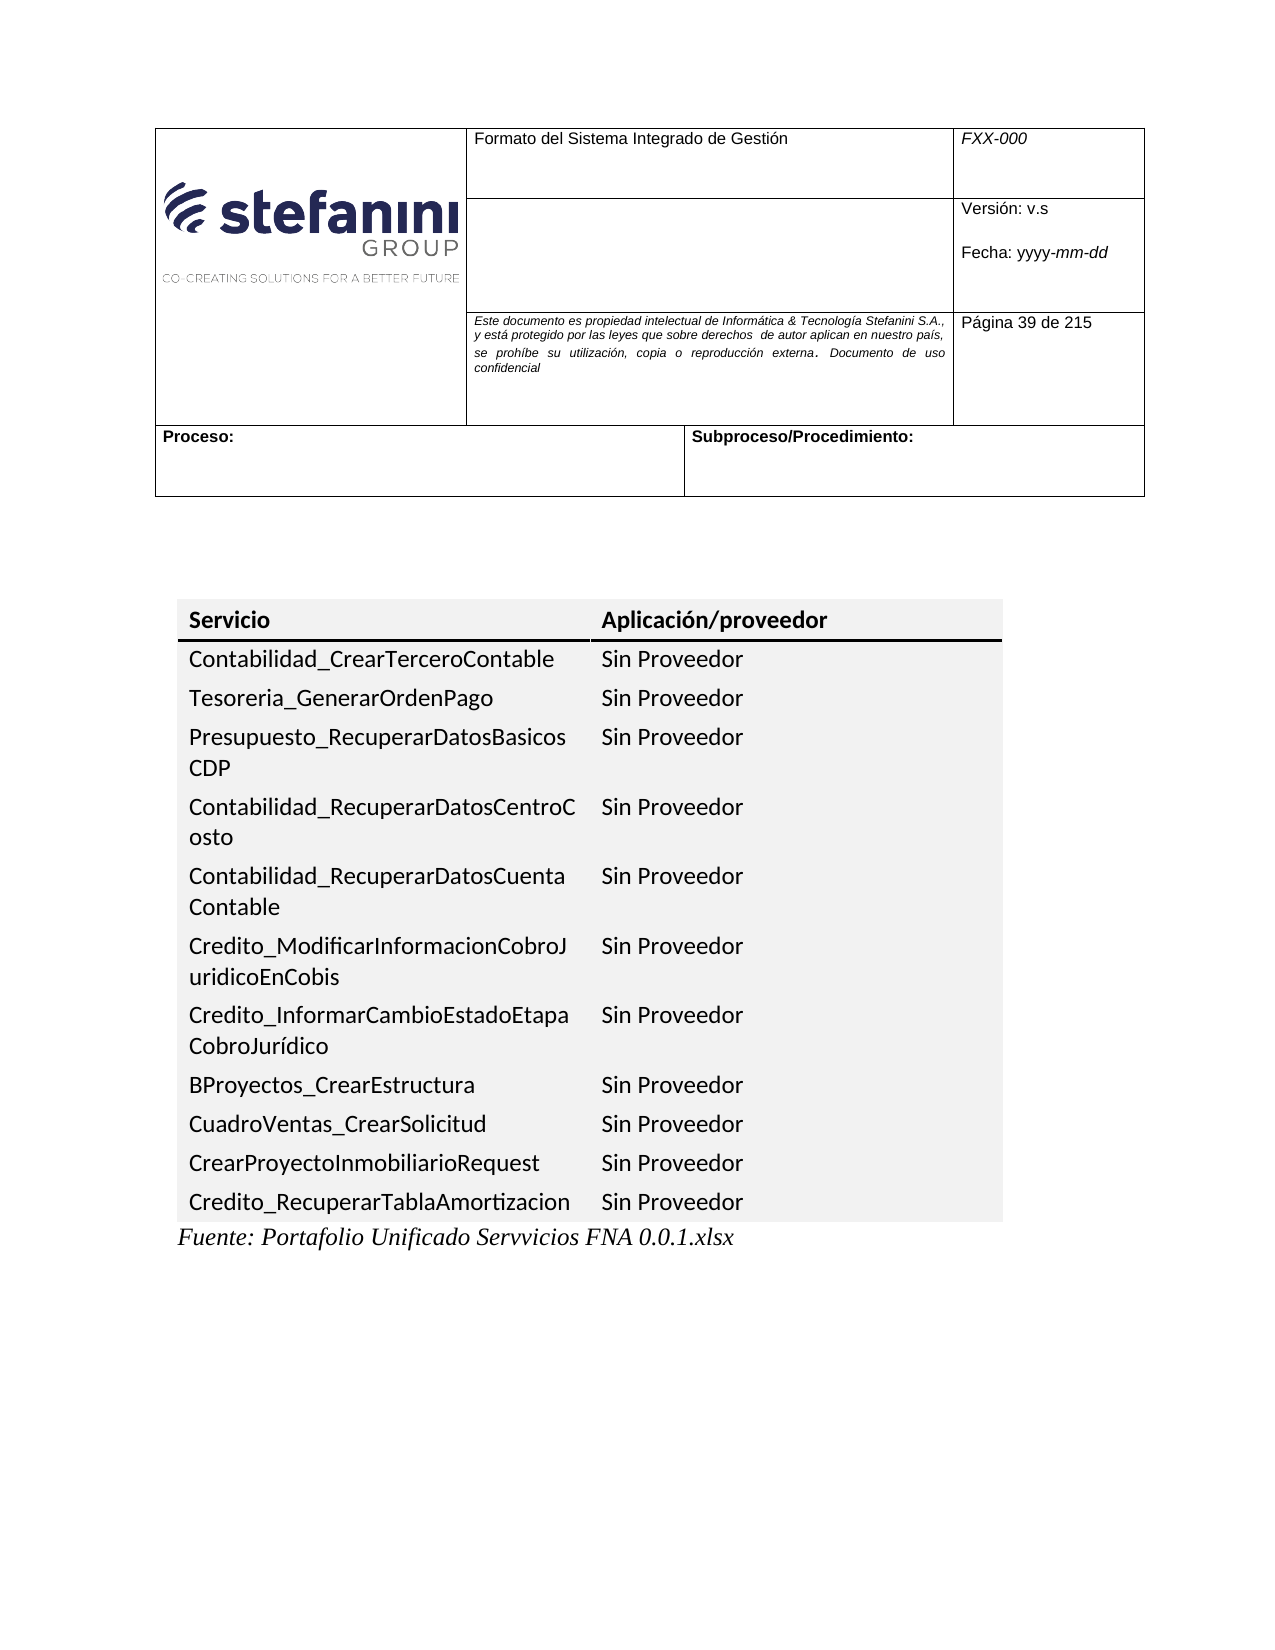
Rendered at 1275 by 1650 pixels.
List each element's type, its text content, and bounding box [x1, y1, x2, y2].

table_cell Contabilidad_RecuperarDatosCentroCosto [178, 787, 590, 856]
table_cell Credito_ModificarInformacionCobroJuridicoEnCobis [178, 926, 590, 995]
table_cell Sin Proveedor [591, 1183, 1002, 1221]
table_cell Contabilidad_CrearTerceroContable [178, 642, 590, 677]
text Fuente: Portafolio Unificado Servvicios FNA 0.0.1.xlsx [177, 1222, 1098, 1251]
table_cell Credito_RecuperarTablaAmortizacion [178, 1183, 590, 1221]
table_cell Contabilidad_RecuperarDatosCuentaContable [178, 857, 590, 925]
table_header Aplicación/proveedor [591, 600, 1002, 638]
table_cell Tesoreria_GenerarOrdenPago [178, 679, 590, 717]
table_cell Sin Proveedor [591, 1105, 1002, 1143]
table_cell Sin Proveedor [591, 1144, 1002, 1182]
table_cell Sin Proveedor [591, 1066, 1002, 1103]
table_cell Sin Proveedor [591, 926, 1002, 995]
picture [162, 182, 460, 286]
table_cell Sin Proveedor [591, 718, 1002, 786]
table_cell Credito_InformarCambioEstadoEtapaCobroJurídico [178, 996, 590, 1064]
table_cell Presupuesto_RecuperarDatosBasicosCDP [178, 718, 590, 786]
table_cell Sin Proveedor [591, 679, 1002, 717]
table_cell BProyectos_CrearEstructura [178, 1066, 590, 1103]
table_cell Sin Proveedor [591, 857, 1002, 925]
table_cell Sin Proveedor [591, 996, 1002, 1064]
table_cell CuadroVentas_CrearSolicitud [178, 1105, 590, 1143]
table_header Servicio [178, 600, 590, 638]
table_cell CrearProyectoInmobiliarioRequest [178, 1144, 590, 1182]
table_cell Sin Proveedor [591, 787, 1002, 856]
table_cell Sin Proveedor [591, 642, 1002, 677]
